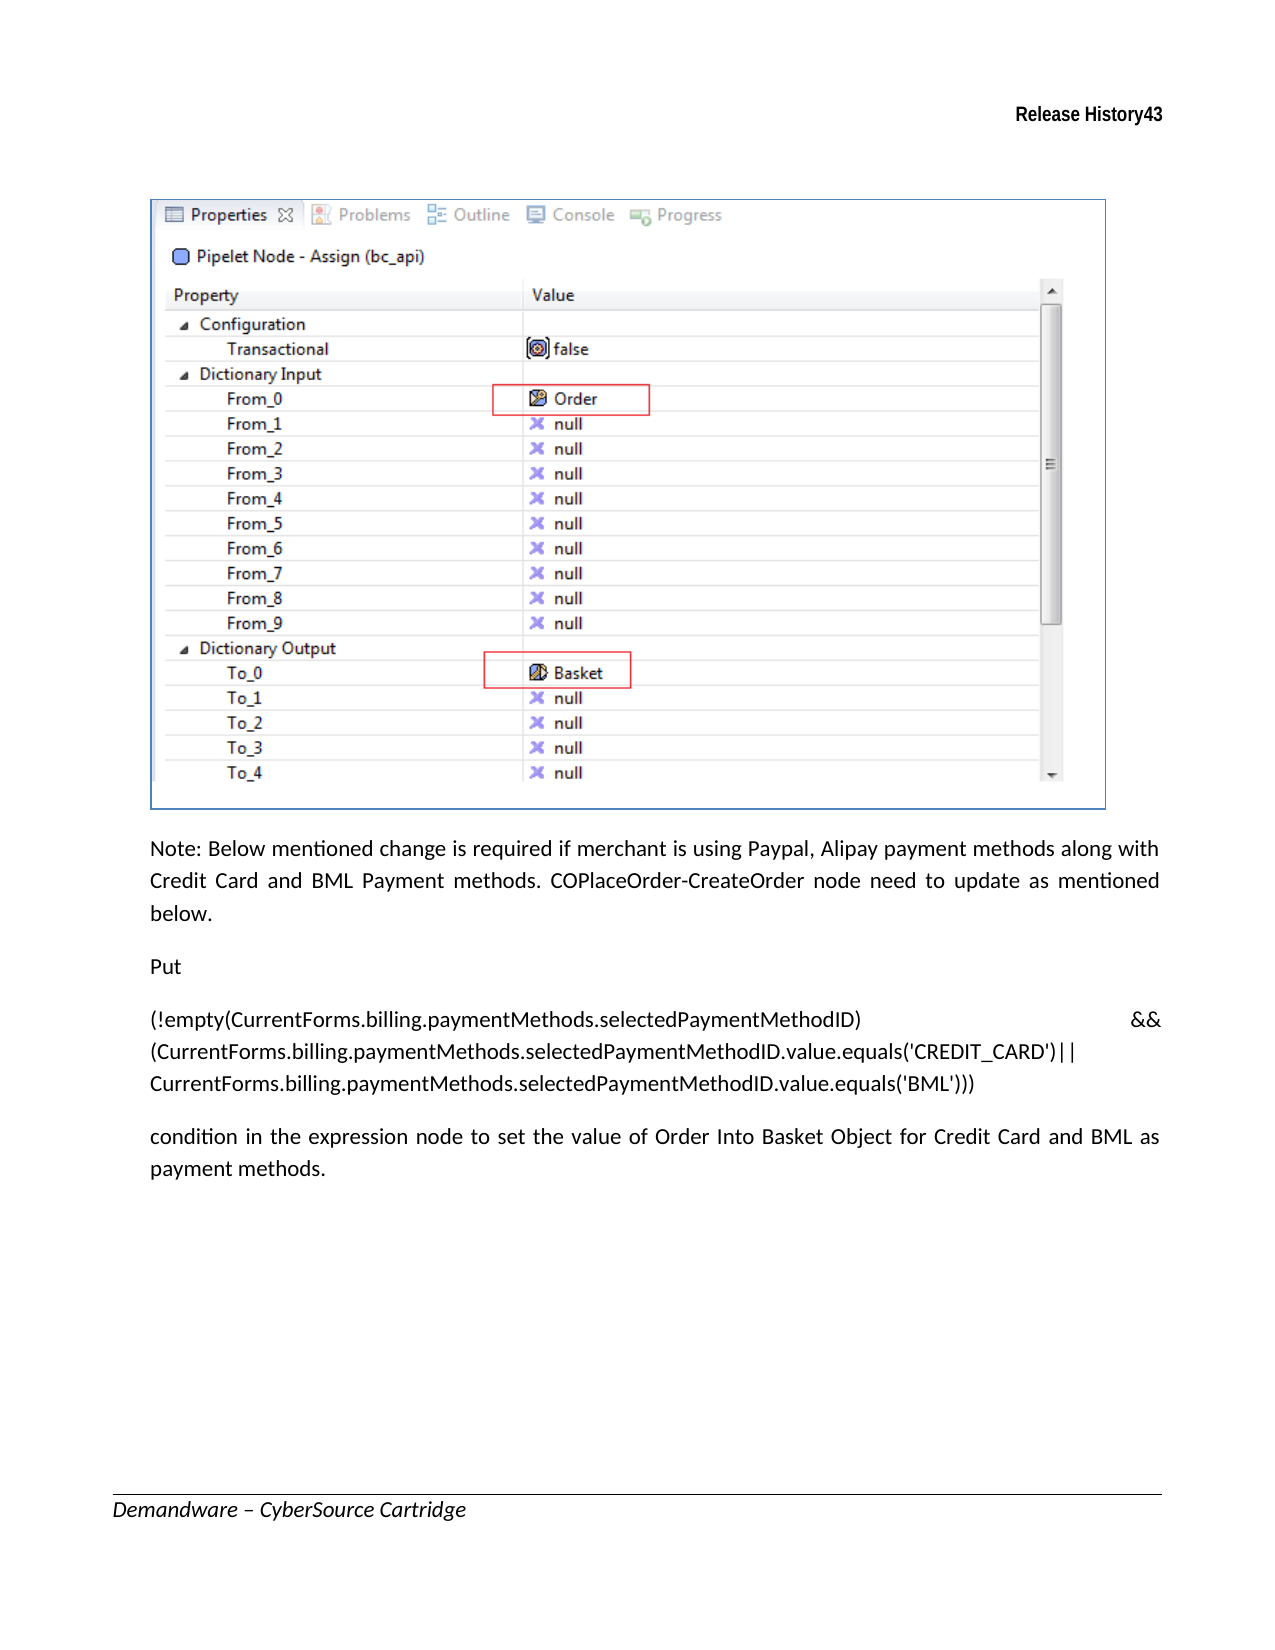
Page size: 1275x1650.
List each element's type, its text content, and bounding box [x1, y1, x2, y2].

text (!empty(CurrentForms.billing.paymentMethods.selectedPaymentMethodID) && (CurrentForms.billing.paymentMethods.selectedPaymentMethodID.value.equals('CREDIT_CARD')||CurrentForms.billing.paymentMethods.selectedPaymentMethodID.value.equals('BML'))) [150, 1005, 1162, 1097]
text Note: Below mentioned change is required if merchant is using Paypal, Alipay payment methods along with Credit Card and BML Payment methods. COPlaceOrder-CreateOrder node need to update as mentioned below. [150, 834, 1162, 927]
picture [152, 200, 1105, 808]
text condition in the expression node to set the value of Order Into Basket Object for Credit Card and BML as payment methods. [150, 1122, 1162, 1182]
text Put [150, 952, 1162, 980]
